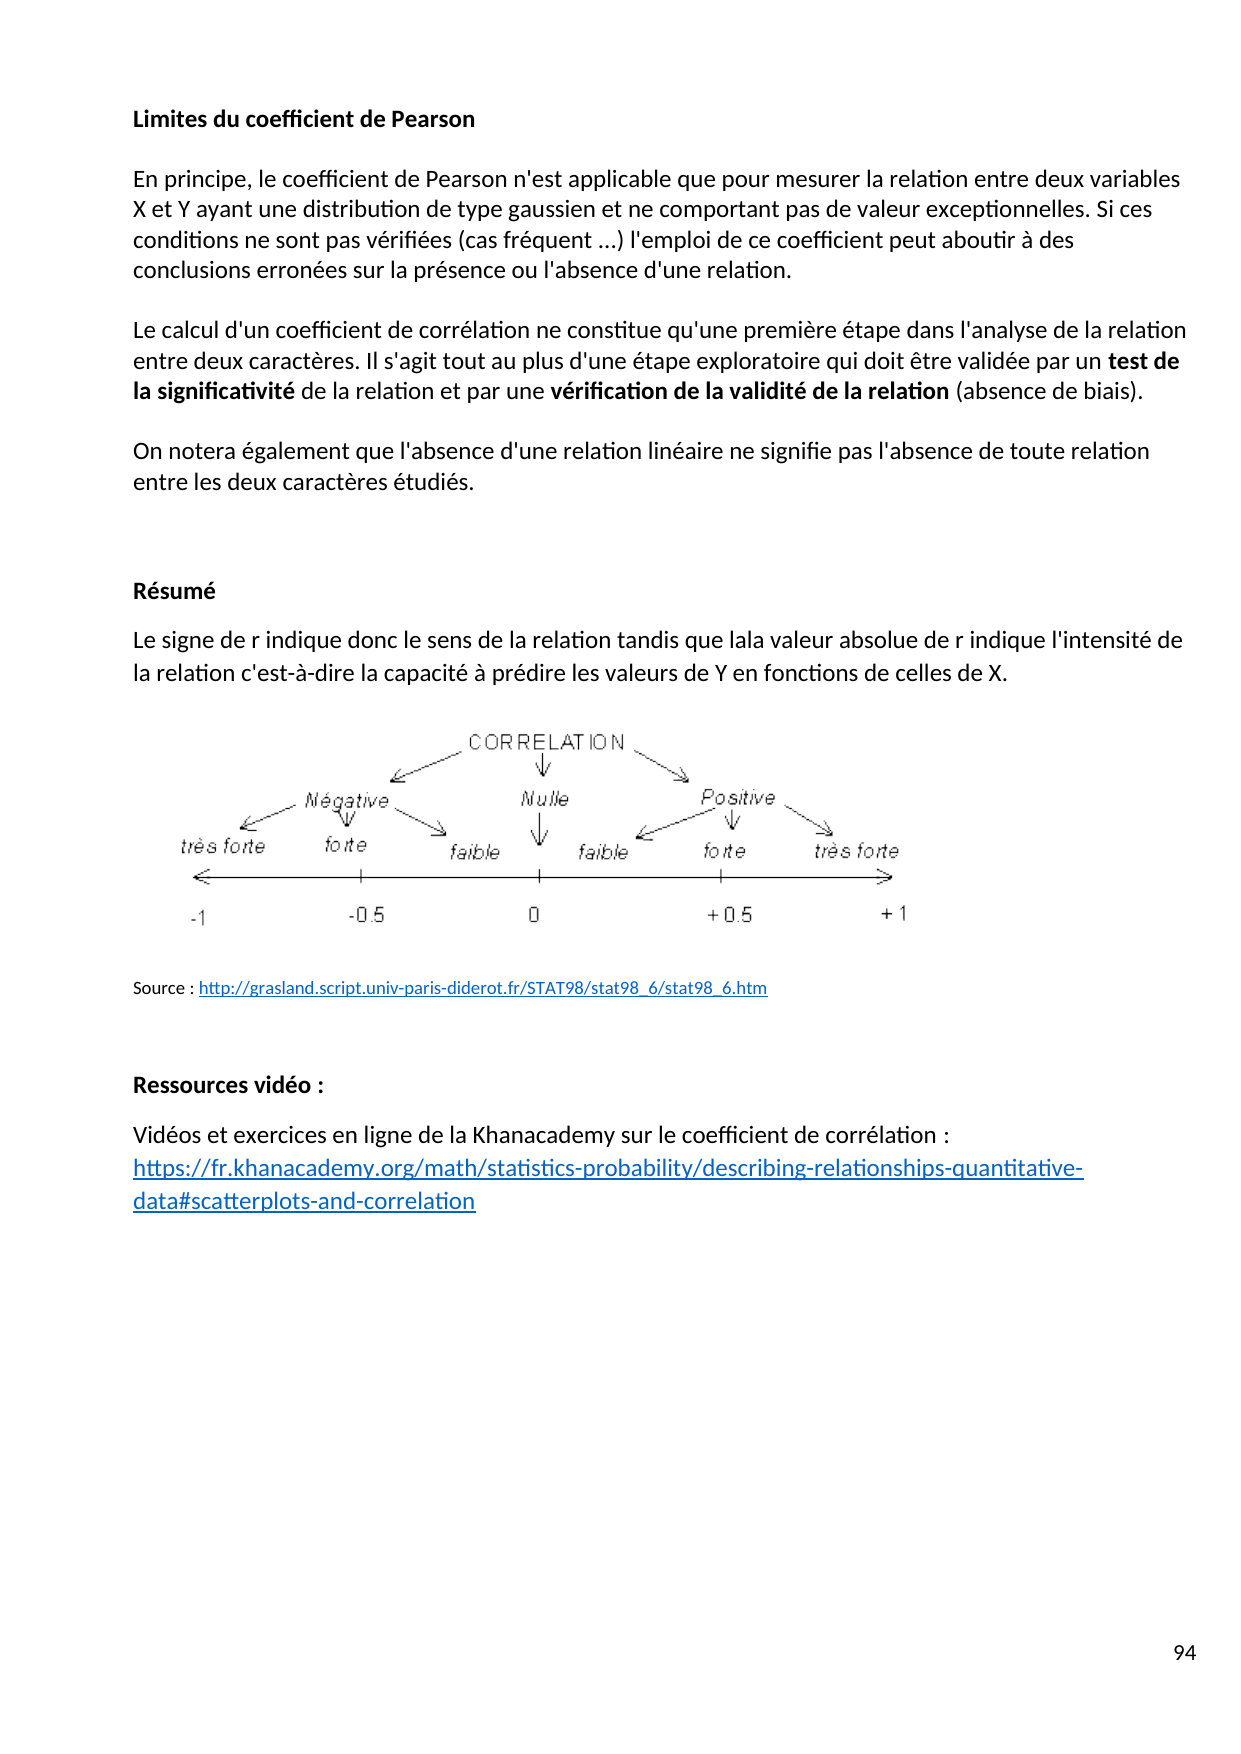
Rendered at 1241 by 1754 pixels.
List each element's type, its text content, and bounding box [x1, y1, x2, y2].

text Limites du coefficient de Pearson [133, 103, 1196, 134]
picture [132, 707, 963, 968]
text Ressources vidéo : [133, 1069, 1196, 1100]
text Le signe de r indique donc le sens de la relation tandis que lala valeur absolue de r indique l'intensité de la relation c'est-à-dire la capacité à prédire les valeurs de Y en fonctions de celles de X. [133, 624, 1196, 688]
text Résumé [133, 575, 1196, 605]
text En principe, le coefficient de Pearson n'est applicable que pour mesurer la relation entre deux variables X et Y ayant une distribution de type gaussien et ne comportant pas de valeur exceptionnelles. Si ces conditions ne sont pas vérifiées (cas fréquent ...) l'emploi de ce coefficient peut aboutir à des conclusions erronées sur la présence ou l'absence d'une relation. [133, 163, 1196, 285]
text Le calcul d'un coefficient de corrélation ne constitue qu'une première étape dans l'analyse de la relation entre deux caractères. Il s'agit tout au plus d'une étape exploratoire qui doit être validée par un test de la significativité de la relation et par une vérification de la validité de la relation (absence de biais). [133, 314, 1196, 406]
text On notera également que l'absence d'une relation linéaire ne signifie pas l'absence de toute relation entre les deux caractères étudiés. [133, 435, 1196, 496]
text Vidéos et exercices en ligne de la Khanacademy sur le coefficient de corrélation : https://fr.khanacademy.org/math/statistics-probability/describing-relationships-quantitative-data#scatterplots-and-correlation [133, 1119, 1196, 1215]
